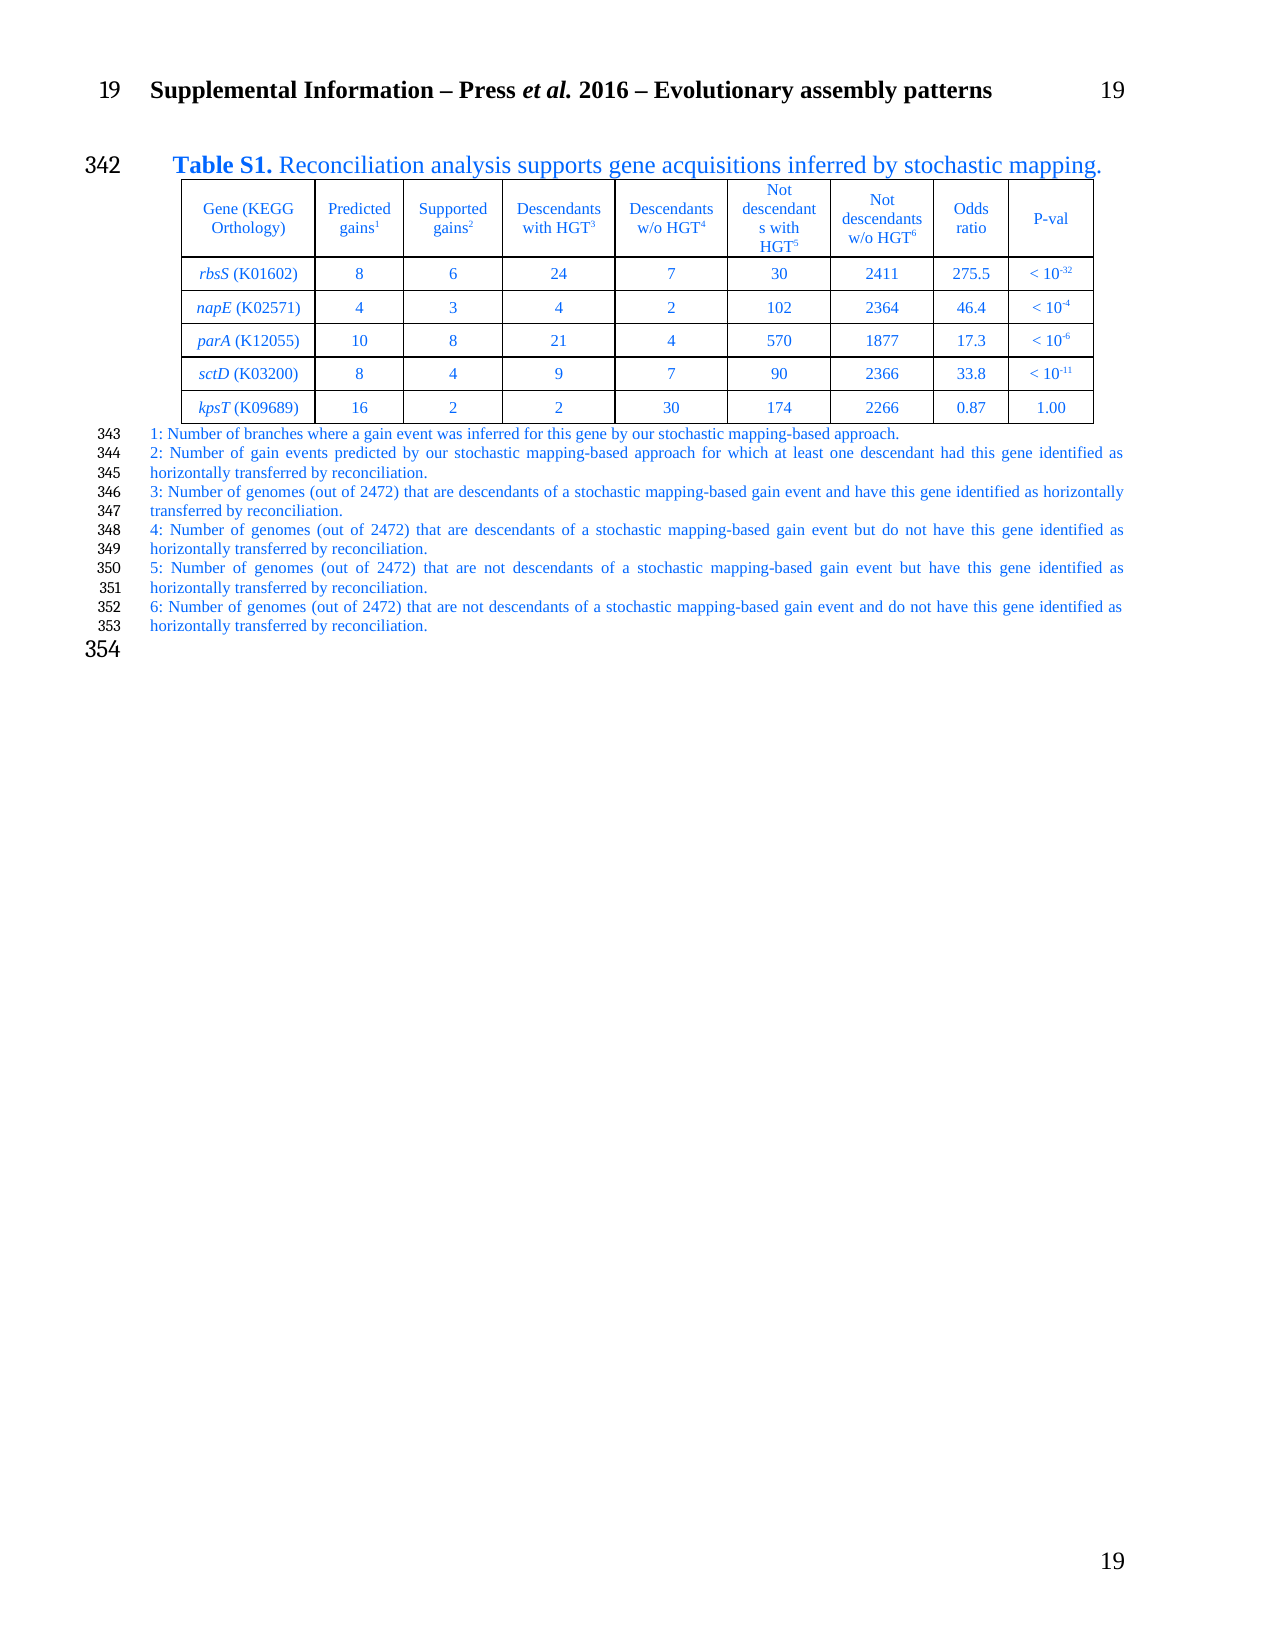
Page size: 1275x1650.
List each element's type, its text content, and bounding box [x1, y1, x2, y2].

table_cell 4 [316, 291, 403, 323]
table_cell 174 [728, 391, 830, 423]
table_cell 8 [316, 258, 403, 290]
text Table S1. Reconciliation analysis supports gene acquisitions inferred by stochastic mapping. [150, 150, 1125, 179]
table_cell 2 [616, 291, 727, 323]
table_header Descendants with HGT3 [503, 180, 614, 256]
table_cell kpsT (K09689) [182, 391, 314, 423]
table_header Not descendants with HGT5 [728, 180, 830, 256]
table_cell 1.00 [1009, 391, 1093, 423]
table_cell 30 [728, 258, 830, 290]
table_cell 24 [503, 258, 614, 290]
table_cell 10 [316, 324, 403, 356]
text 3: Number of genomes (out of 2472) that are descendants of a stochastic mapping-based gain event and have this gene identified as horizontally transferred by reconciliation. [150, 482, 1125, 520]
table_header Descendants w/o HGT4 [616, 180, 727, 256]
table_header Gene (KEGG Orthology) [182, 180, 314, 256]
table_cell 33.8 [934, 358, 1008, 390]
table_cell 30 [616, 391, 727, 423]
table_cell < 10-6 [1009, 324, 1093, 356]
table_cell 46.4 [934, 291, 1008, 323]
table_cell 17.3 [934, 324, 1008, 356]
table_cell 3 [404, 291, 502, 323]
table_header Not descendants w/o HGT6 [831, 180, 933, 256]
text 2: Number of gain events predicted by our stochastic mapping-based approach for which at least one descendant had this gene identified as horizontally transferred by reconciliation. [150, 443, 1125, 482]
table_cell 90 [728, 358, 830, 390]
table_cell 2 [404, 391, 502, 423]
table_cell 2266 [831, 391, 933, 423]
table_cell < 10-11 [1009, 358, 1093, 390]
table_header Supported gains2 [404, 180, 502, 256]
table_cell 6 [404, 258, 502, 290]
table_cell 2366 [831, 358, 933, 390]
table_cell parA (K12055) [182, 324, 314, 356]
table_cell 8 [404, 324, 502, 356]
text 4: Number of genomes (out of 2472) that are descendants of a stochastic mapping-based gain event but do not have this gene identified as horizontally transferred by reconciliation. [150, 520, 1125, 558]
text 5: Number of genomes (out of 2472) that are not descendants of a stochastic mapping-based gain event but have this gene identified as horizontally transferred by reconciliation. [150, 558, 1125, 597]
text 1: Number of branches where a gain event was inferred for this gene by our stochastic mapping-based approach. [150, 424, 1125, 443]
table_cell 102 [728, 291, 830, 323]
table_header Odds ratio [934, 180, 1008, 256]
table_cell sctD (K03200) [182, 358, 314, 390]
table_cell 2 [503, 391, 614, 423]
table_cell 21 [503, 324, 614, 356]
table_cell 2364 [831, 291, 933, 323]
table_header Predicted gains1 [316, 180, 403, 256]
table_cell rbsS (K01602) [182, 258, 314, 290]
table_cell 7 [616, 258, 727, 290]
table_cell 9 [503, 358, 614, 390]
table_cell 4 [616, 324, 727, 356]
table_cell 4 [404, 358, 502, 390]
table_cell 7 [616, 358, 727, 390]
table_header P-val [1009, 180, 1093, 256]
table_cell 570 [728, 324, 830, 356]
table_cell 4 [503, 291, 614, 323]
table_cell 275.5 [934, 258, 1008, 290]
table_cell 2411 [831, 258, 933, 290]
table_cell 0.87 [934, 391, 1008, 423]
table_cell napE (K02571) [182, 291, 314, 323]
table_cell 1877 [831, 324, 933, 356]
text 6: Number of genomes (out of 2472) that are not descendants of a stochastic mapping-based gain event and do not have this gene identified as horizontally transferred by reconciliation. [150, 597, 1125, 635]
table_cell < 10-32 [1009, 258, 1093, 290]
table_cell 16 [316, 391, 403, 423]
table_cell 8 [316, 358, 403, 390]
table_cell < 10-4 [1009, 291, 1093, 323]
